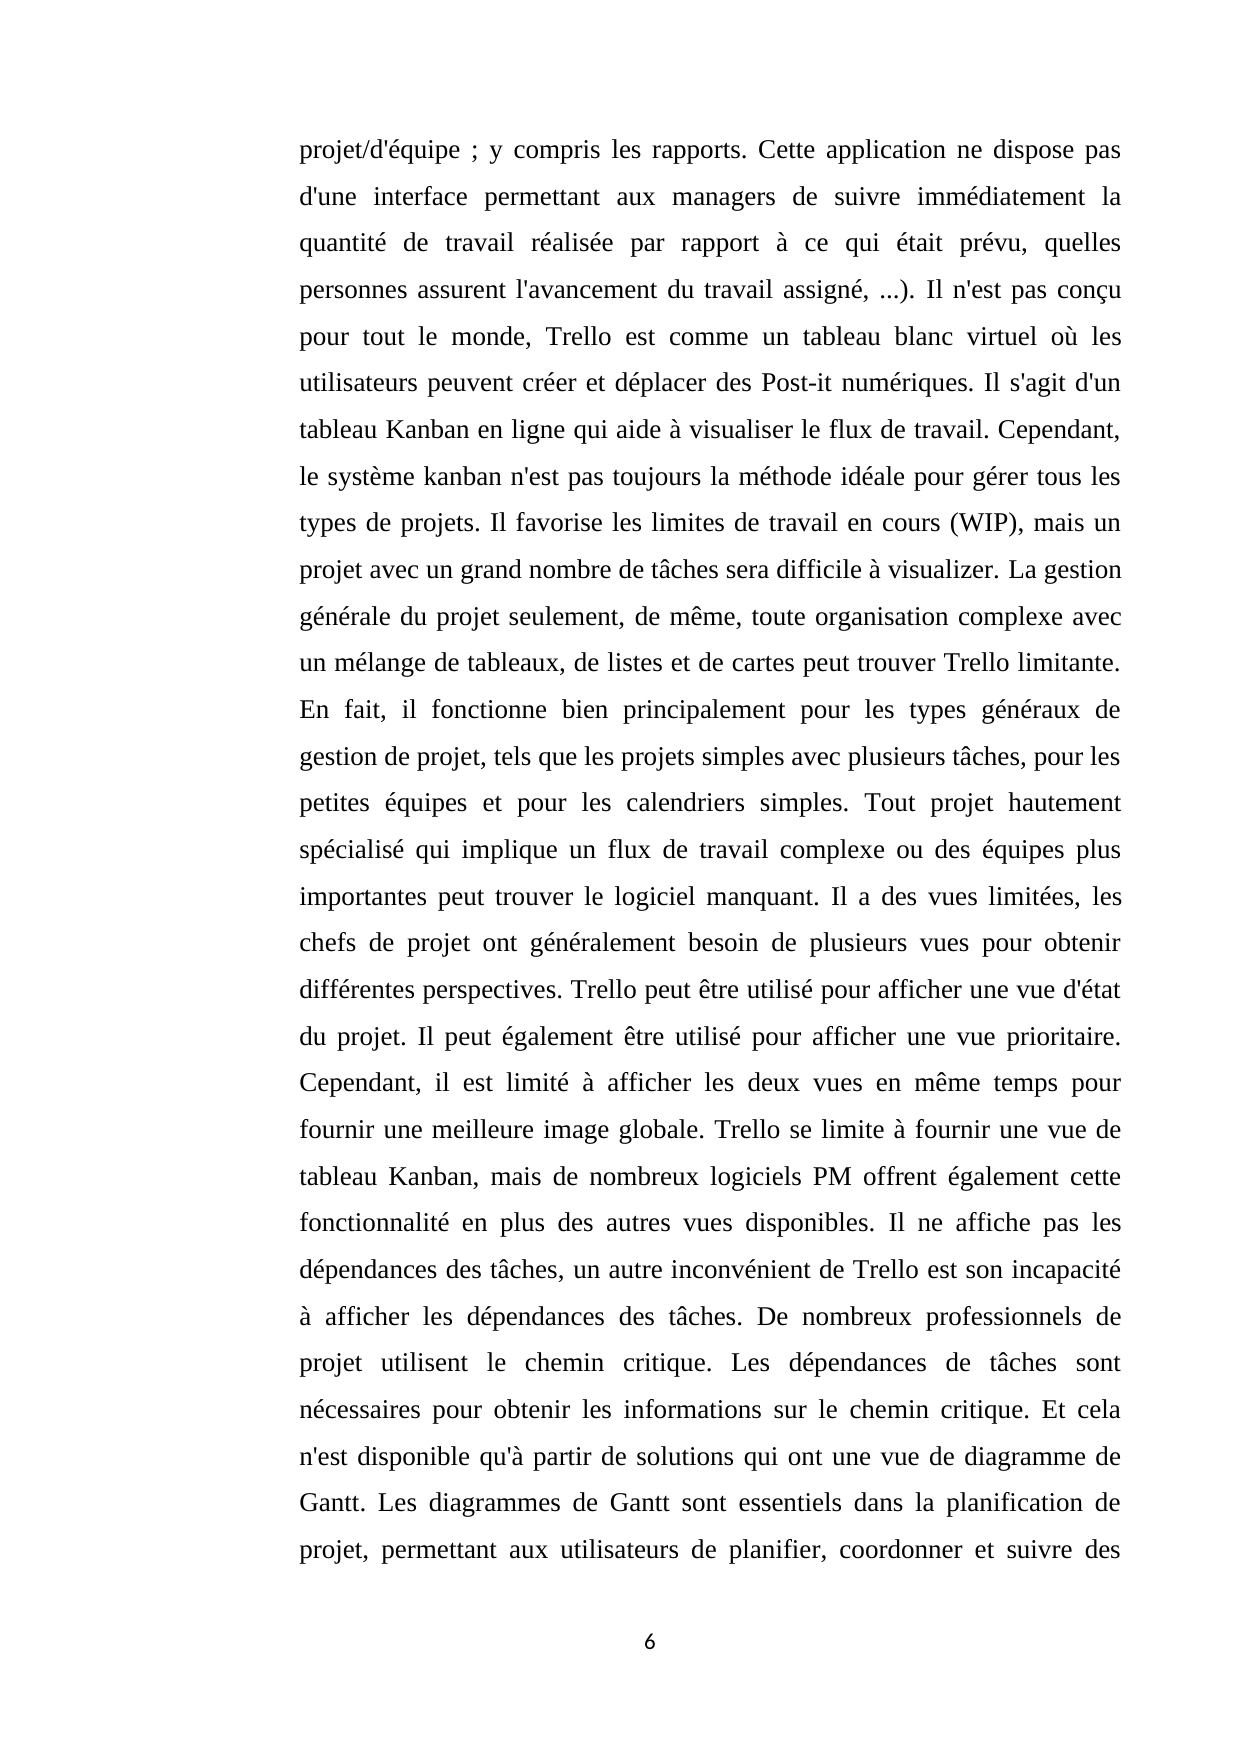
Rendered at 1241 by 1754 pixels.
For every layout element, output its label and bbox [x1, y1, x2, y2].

text [299, 133, 1122, 1564]
